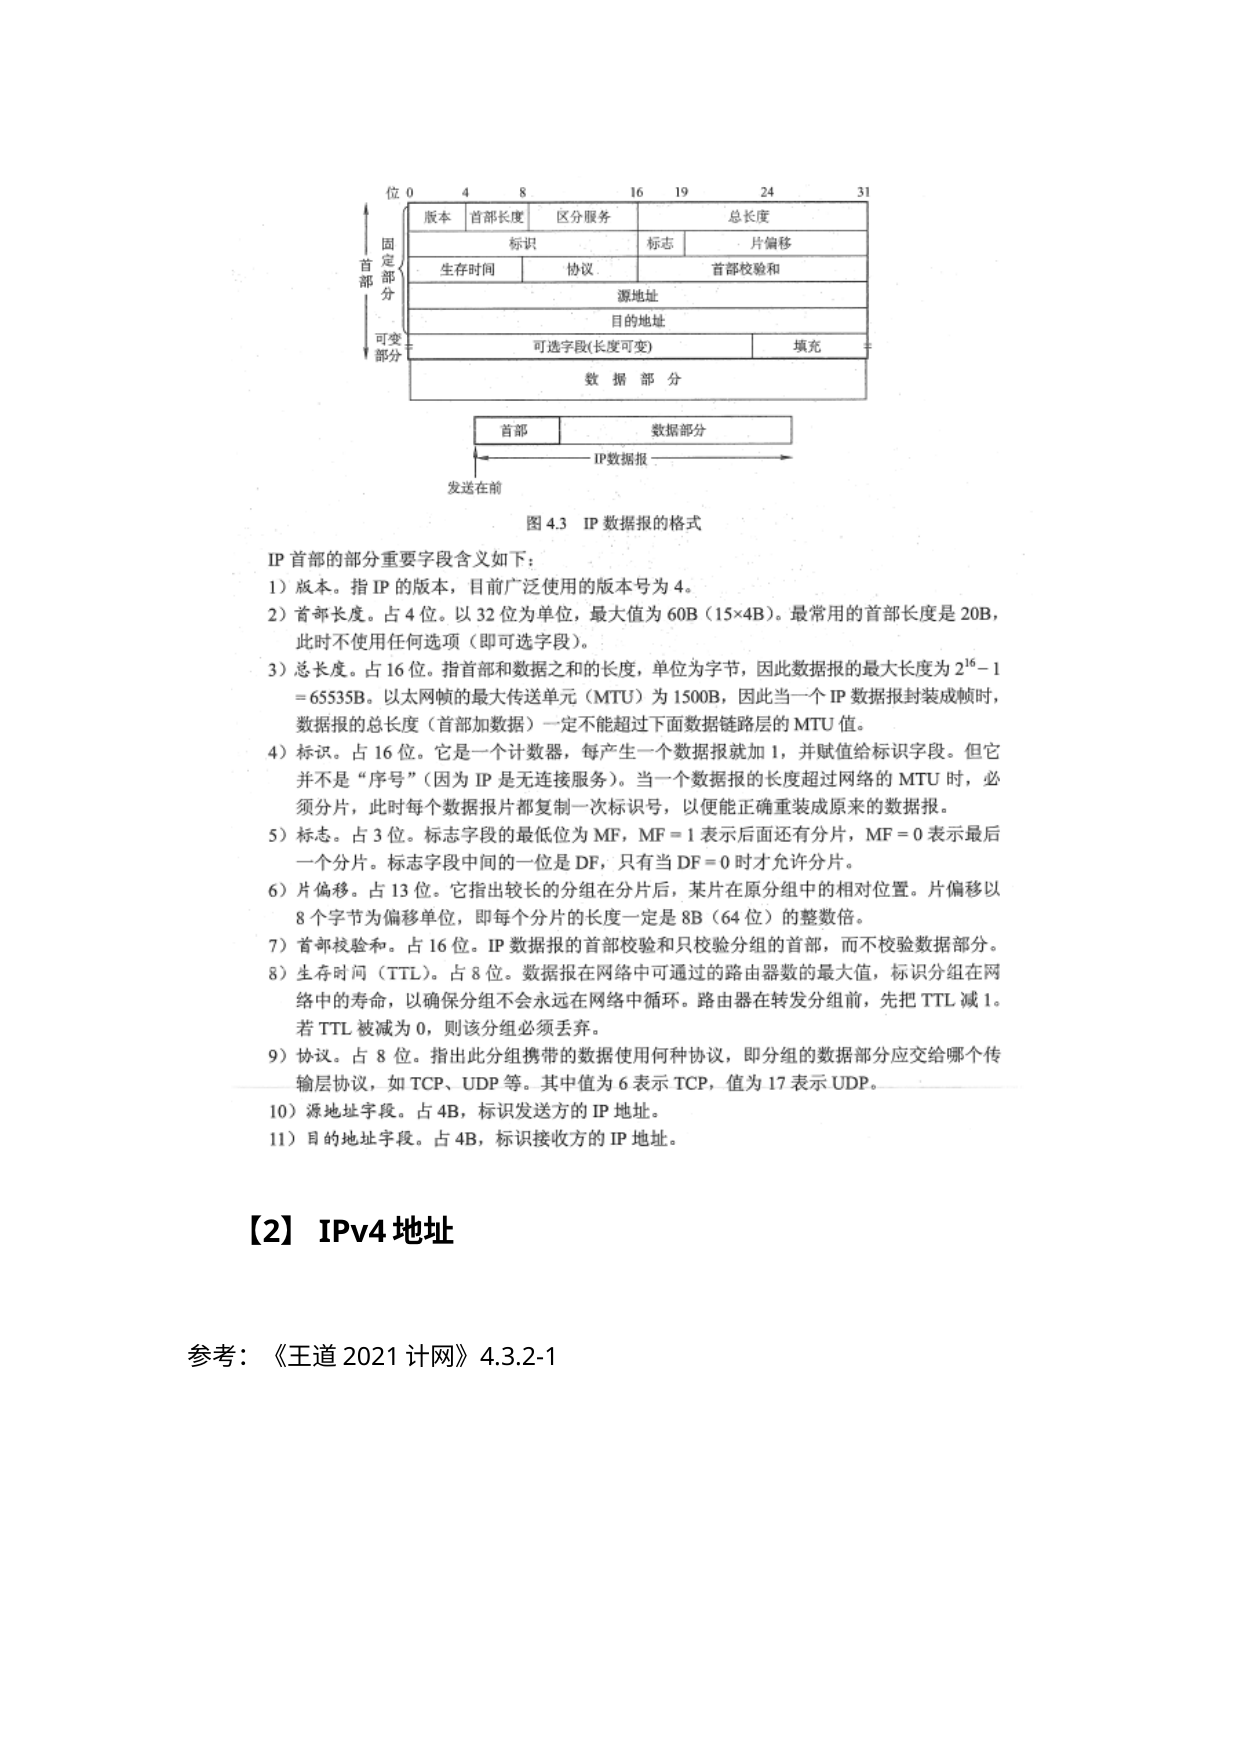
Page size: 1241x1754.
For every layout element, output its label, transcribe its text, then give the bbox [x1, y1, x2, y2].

subtitle 【2】 IPv4地址 [187, 1197, 1053, 1262]
text 参考：《王道2021计网》4.3.2-1 [187, 1322, 1053, 1387]
picture [231, 175, 1033, 1156]
